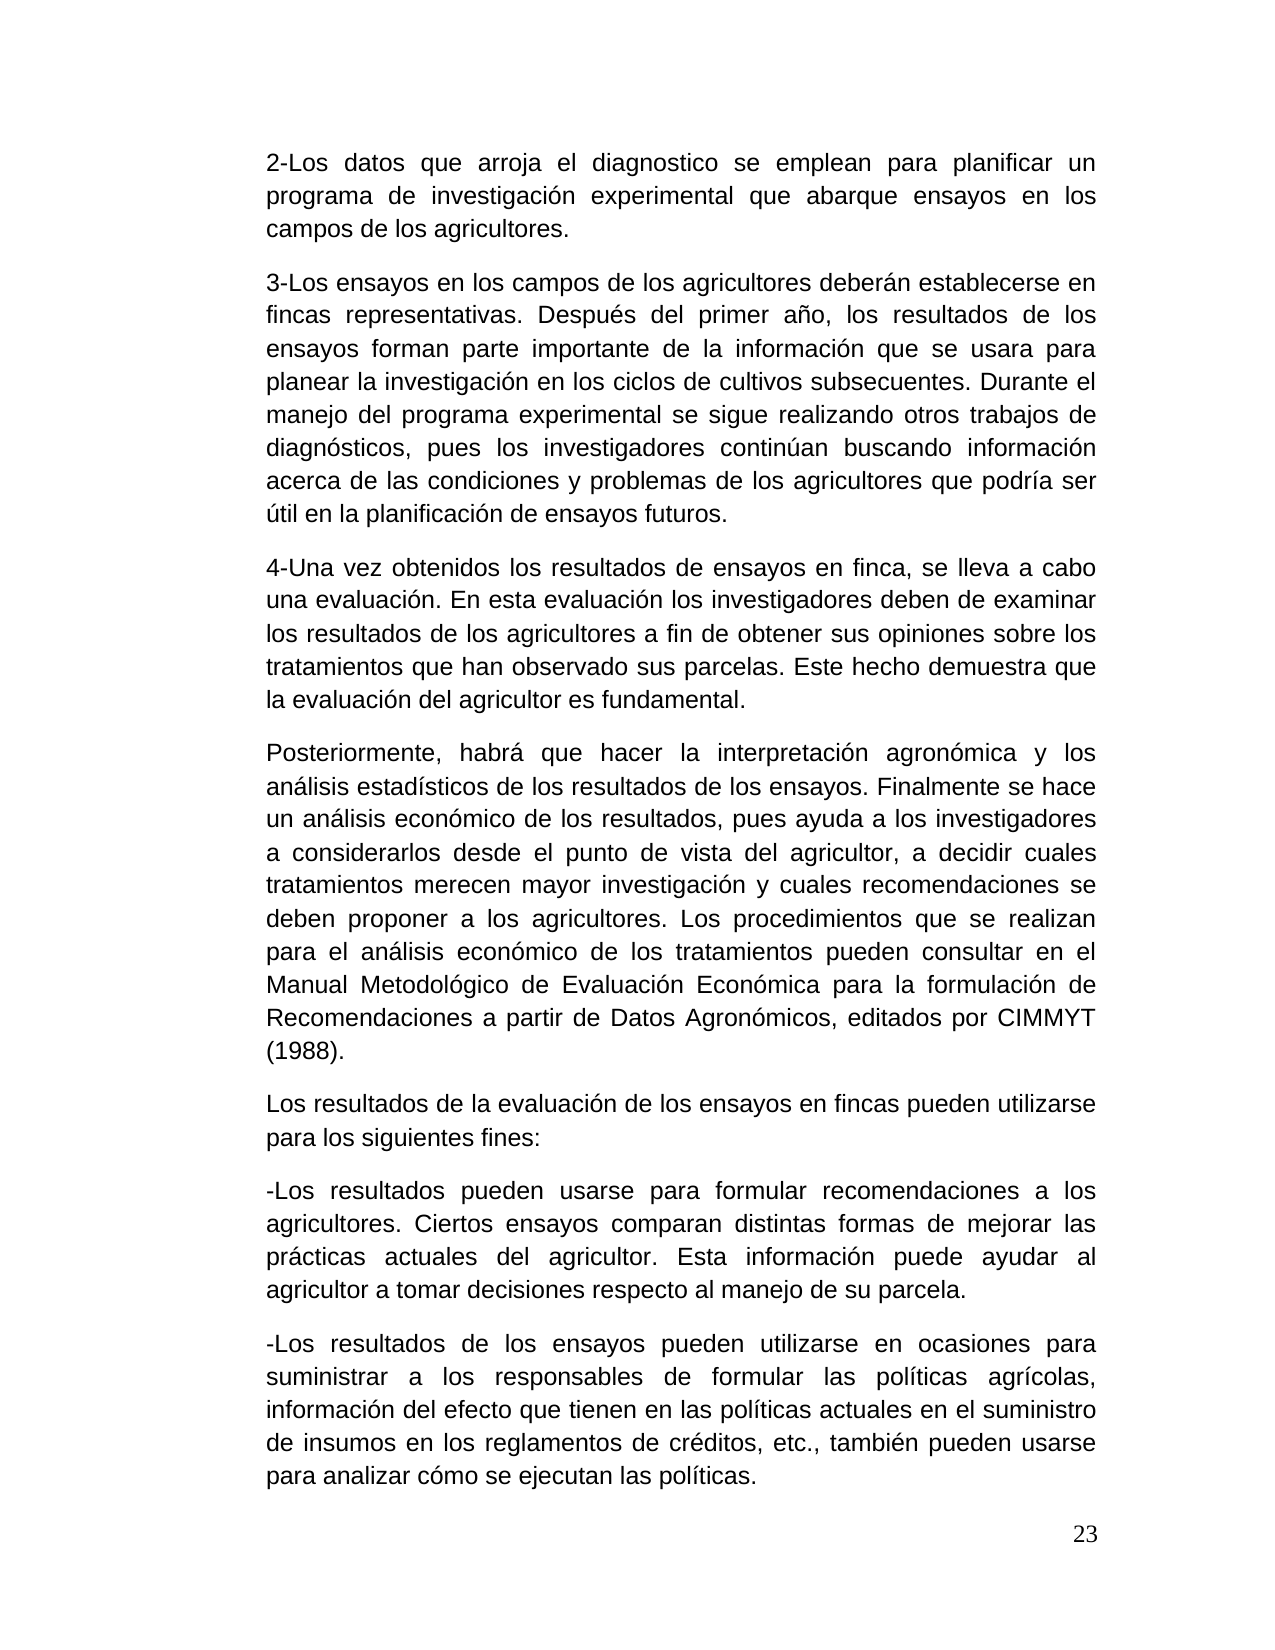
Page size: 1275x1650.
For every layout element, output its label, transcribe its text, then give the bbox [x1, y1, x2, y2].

text -Los resultados pueden usarse para formular recomendaciones a los agricultores. Ciertos ensayos comparan distintas formas de mejorar las prácticas actuales del agricultor. Esta información puede ayudar al agricultor a tomar decisiones respecto al manejo de su parcela. [266, 1176, 1098, 1304]
text 2-Los datos que arroja el diagnostico se emplean para planificar un programa de investigación experimental que abarque ensayos en los campos de los agricultores. [266, 148, 1098, 242]
text -Los resultados de los ensayos pueden utilizarse en ocasiones para suministrar a los responsables de formular las políticas agrícolas, información del efecto que tienen en las políticas actuales en el suministro de insumos en los reglamentos de créditos, etc., también pueden usarse para analizar cómo se ejecutan las políticas. [266, 1329, 1098, 1490]
text 4-Una vez obtenidos los resultados de ensayos en finca, se lleva a cabo una evaluación. En esta evaluación los investigadores deben de examinar los resultados de los agricultores a fin de obtener sus opiniones sobre los tratamientos que han observado sus parcelas. Este hecho demuestra que la evaluación del agricultor es fundamental. [266, 552, 1098, 713]
text Los resultados de la evaluación de los ensayos en fincas pueden utilizarse para los siguientes fines: [266, 1089, 1098, 1151]
text 3-Los ensayos en los campos de los agricultores deberán establecerse en fincas representativas. Después del primer año, los resultados de los ensayos forman parte importante de la información que se usara para planear la investigación en los ciclos de cultivos subsecuentes. Durante el manejo del programa experimental se sigue realizando otros trabajos de diagnósticos, pues los investigadores continúan buscando información acerca de las condiciones y problemas de los agricultores que podría ser útil en la planificación de ensayos futuros. [266, 267, 1098, 527]
text Posteriormente, habrá que hacer la interpretación agronómica y los análisis estadísticos de los resultados de los ensayos. Finalmente se hace un análisis económico de los resultados, pues ayuda a los investigadores a considerarlos desde el punto de vista del agricultor, a decidir cuales tratamientos merecen mayor investigación y cuales recomendaciones se deben proponer a los agricultores. Los procedimientos que se realizan para el análisis económico de los tratamientos pueden consultar en el Manual Metodológico de Evaluación Económica para la formulación de Recomendaciones a partir de Datos Agronómicos, editados por CIMMYT (1988). [266, 738, 1098, 1064]
